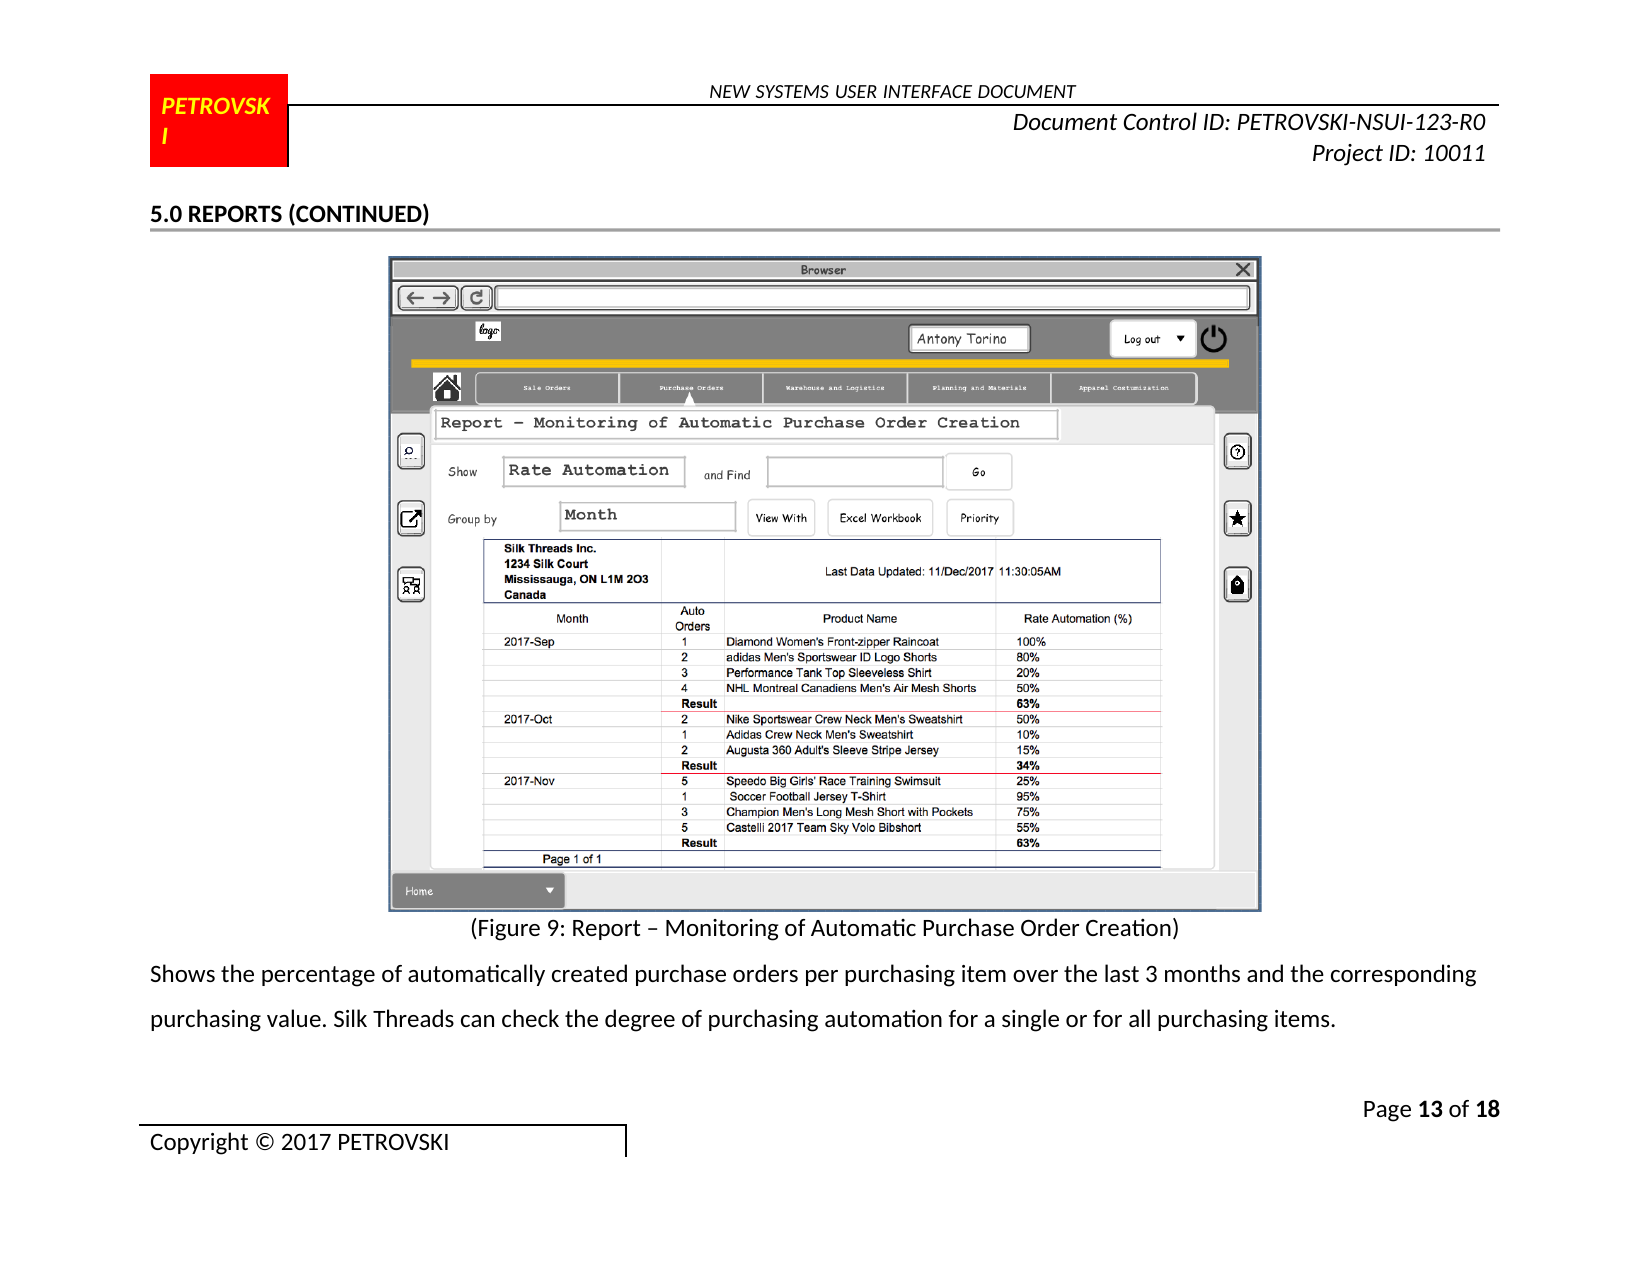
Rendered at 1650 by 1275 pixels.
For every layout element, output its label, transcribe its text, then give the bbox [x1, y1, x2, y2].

text 5.0 REPORTS (CONTINUED) [150, 198, 1500, 228]
picture [388, 256, 1262, 912]
text (Figure 9: Report – Monitoring of Automatic Purchase Order Creation) [150, 912, 1500, 942]
text Shows the percentage of automatically created purchase orders per purchasing item over the last 3 months and the corresponding purchasing value. Silk Threads can check the degree of purchasing automation for a single or for all purchasing items. [150, 958, 1500, 1034]
